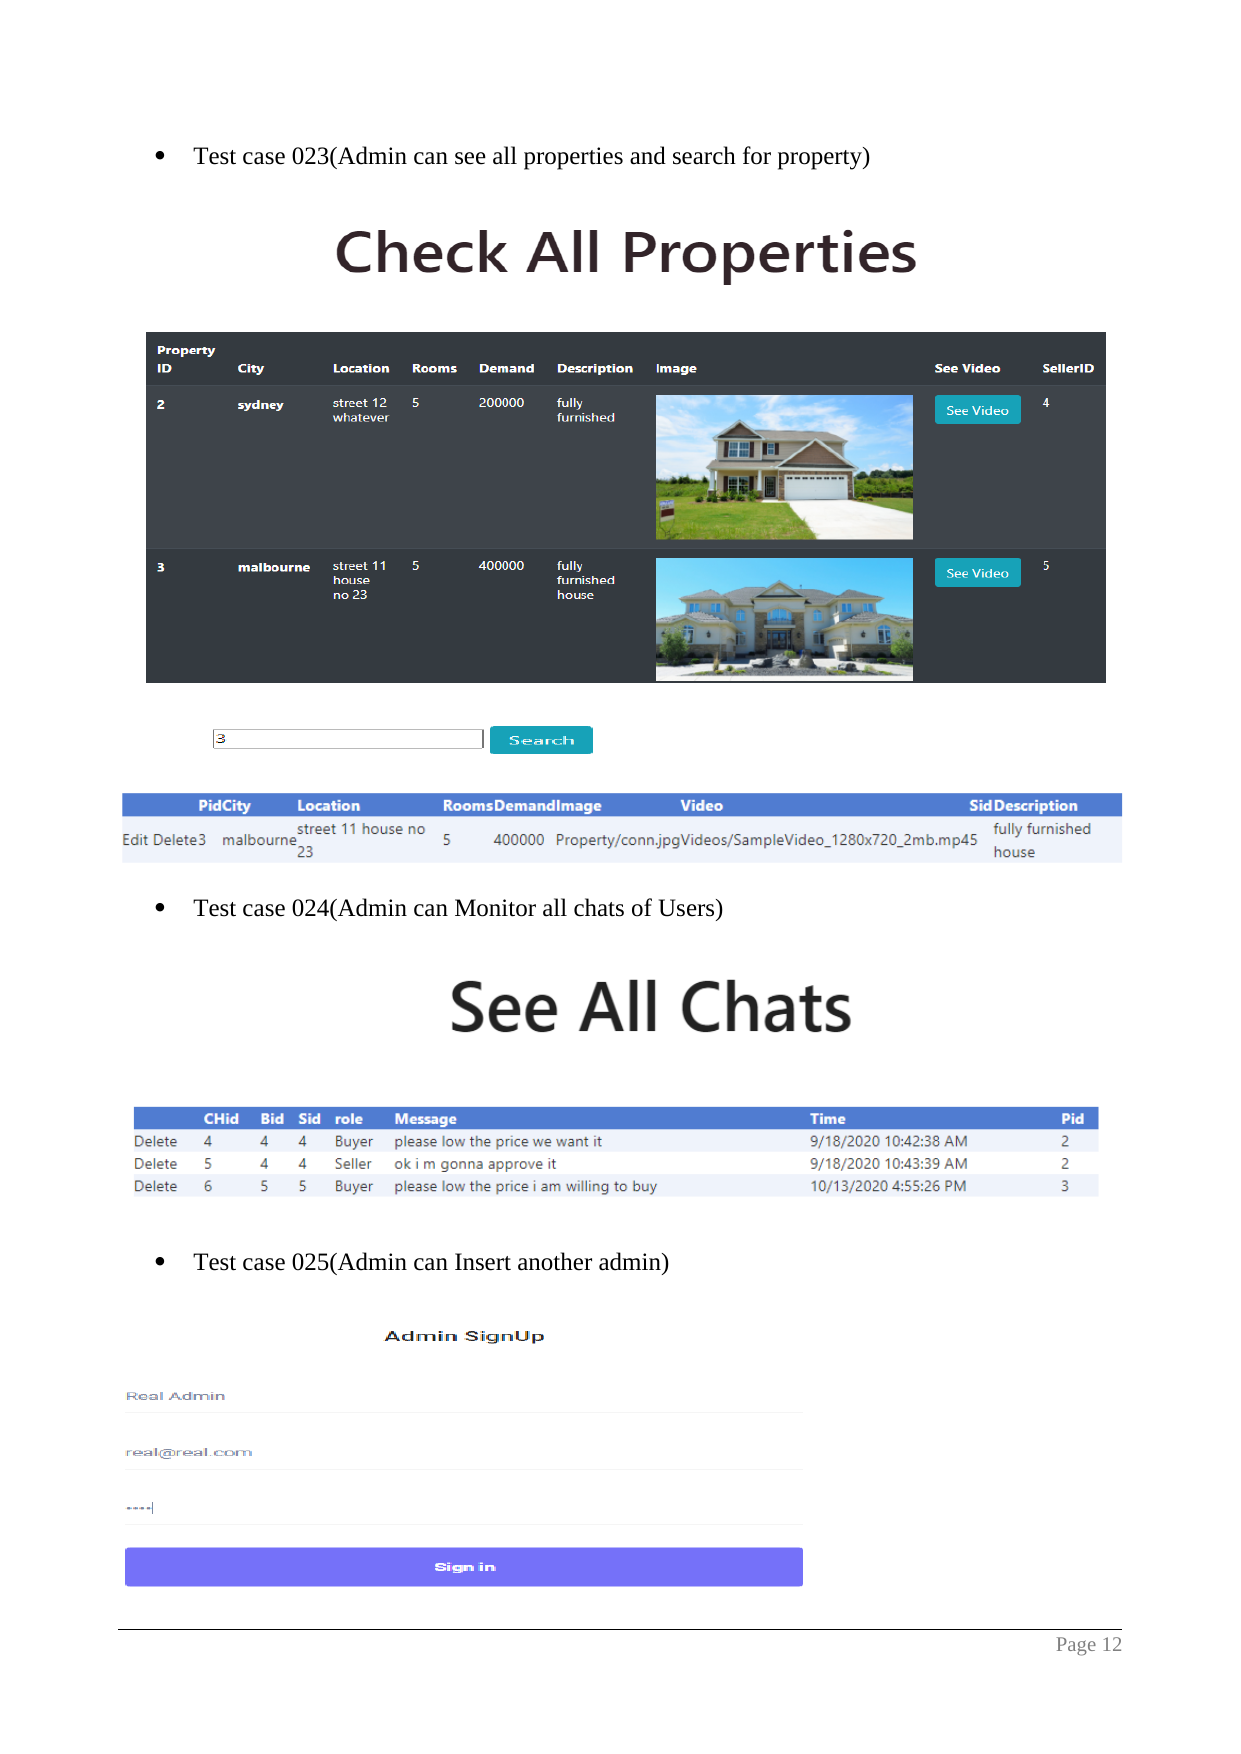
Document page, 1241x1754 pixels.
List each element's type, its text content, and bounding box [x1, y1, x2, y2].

picture [118, 951, 1123, 1219]
picture [118, 791, 1123, 865]
picture [118, 1305, 829, 1616]
list Test case 023(Admin can see all properties and search for property) [156, 141, 1122, 169]
list Test case 024(Admin can Monitor all chats of Users) [156, 893, 1122, 922]
list Test case 025(Admin can Insert another admin) [156, 1247, 1122, 1276]
picture [118, 198, 1122, 683]
picture [118, 711, 703, 763]
